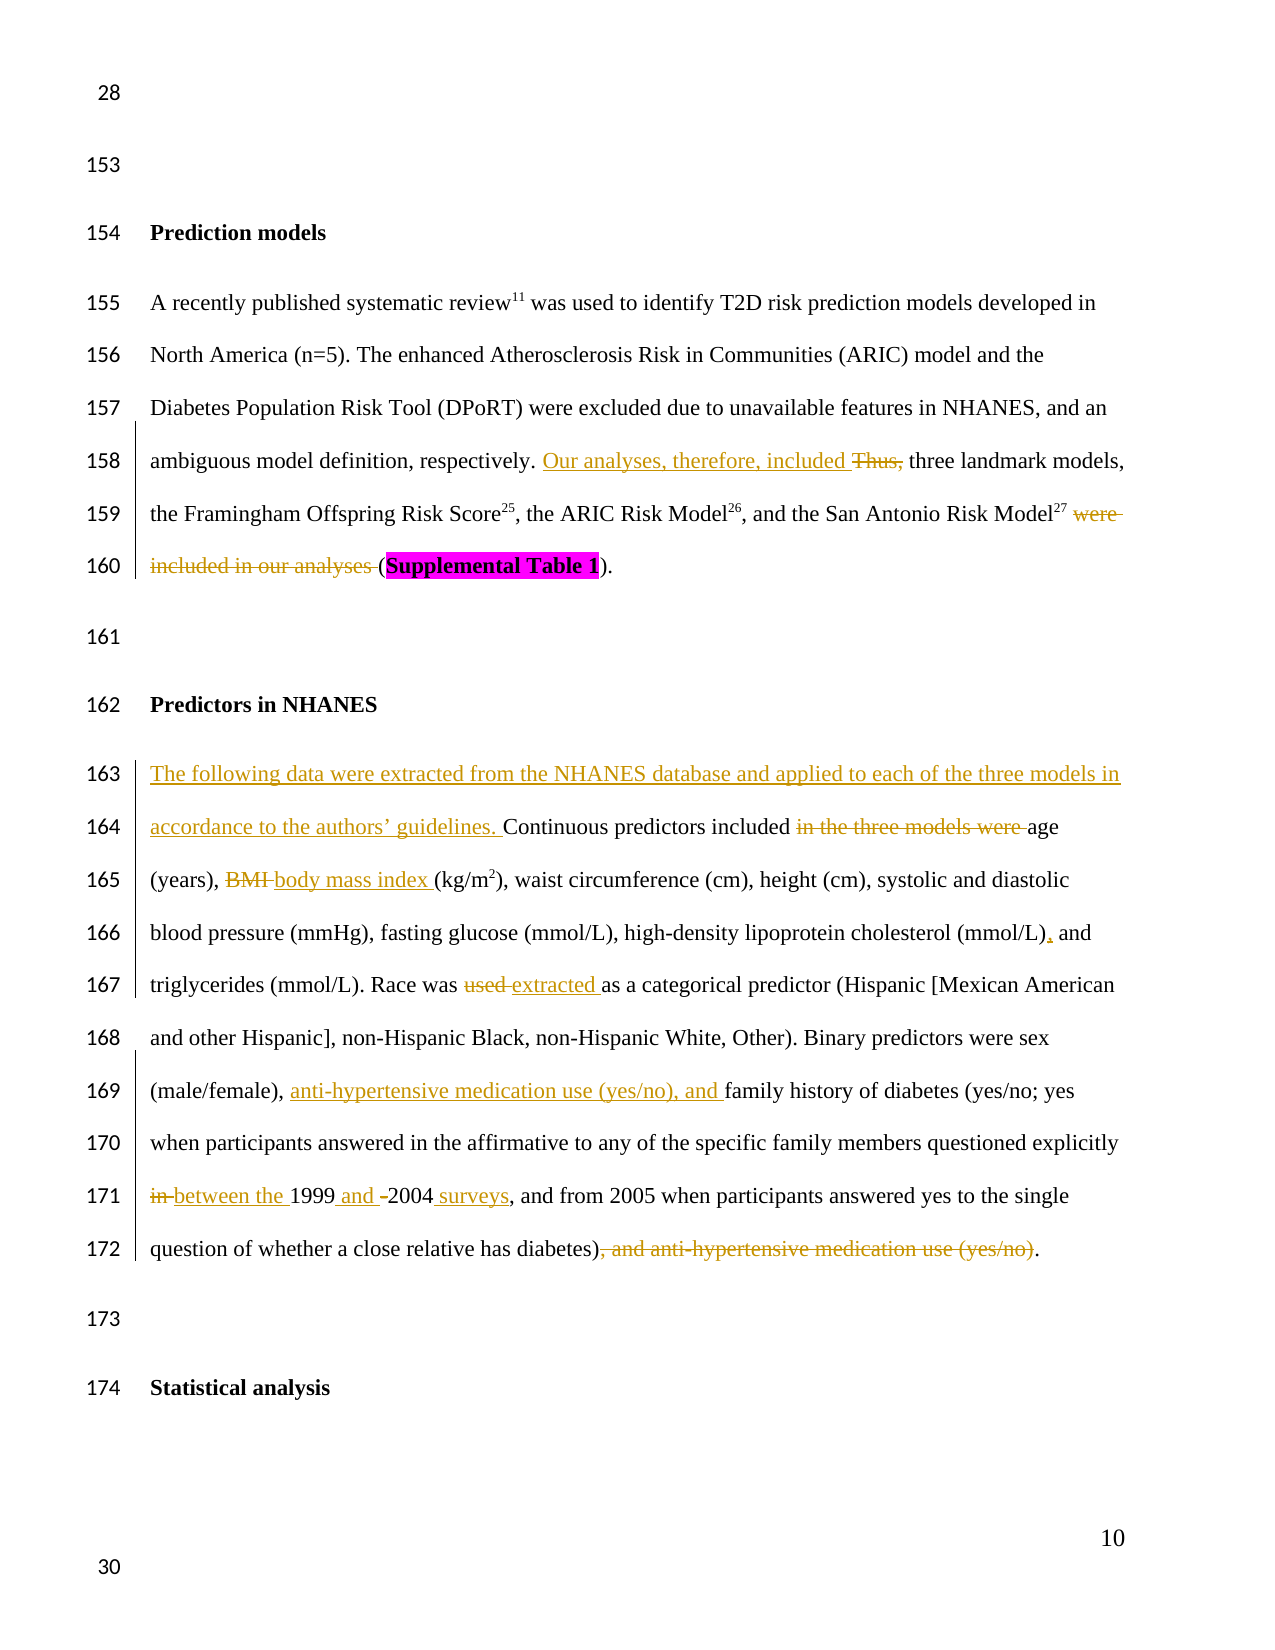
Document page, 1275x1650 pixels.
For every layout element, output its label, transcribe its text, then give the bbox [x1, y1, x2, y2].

text A recently published systematic review11 was used to identify T2D risk prediction models developed in North America (n=5). The enhanced Atherosclerosis Risk in Communities (ARIC) model and the Diabetes Population Risk Tool (DPoRT) were excluded due to unavailable features in NHANES, and an ambiguous model definition, respectively. three landmark models, the Framingham Offspring Risk Score25, the ARIC Risk Model26, and the San Antonio Risk Model27 (Supplemental Table 1). [150, 289, 1125, 579]
text Predictors in NHANES [150, 691, 1125, 717]
text Continuous predictors included age (years), (kg/m2), waist circumference (cm), height (cm), systolic and diastolic blood pressure (mmHg), fasting glucose (mmol/L), high-density lipoprotein cholesterol (mmol/L) and triglycerides (mmol/L). Race was as a categorical predictor (Hispanic [Mexican American and other Hispanic], non-Hispanic Black, non-Hispanic White, Other). Binary predictors were sex (male/female), family history of diabetes (yes/no; yes when participants answered in the affirmative to any of the specific family members questioned explicitly 19992004, and from 2005 when participants answered yes to the single question of whether a close relative has diabetes). [150, 760, 1125, 1261]
text Statistical analysis [150, 1373, 1125, 1400]
text Prediction models [150, 219, 1125, 246]
